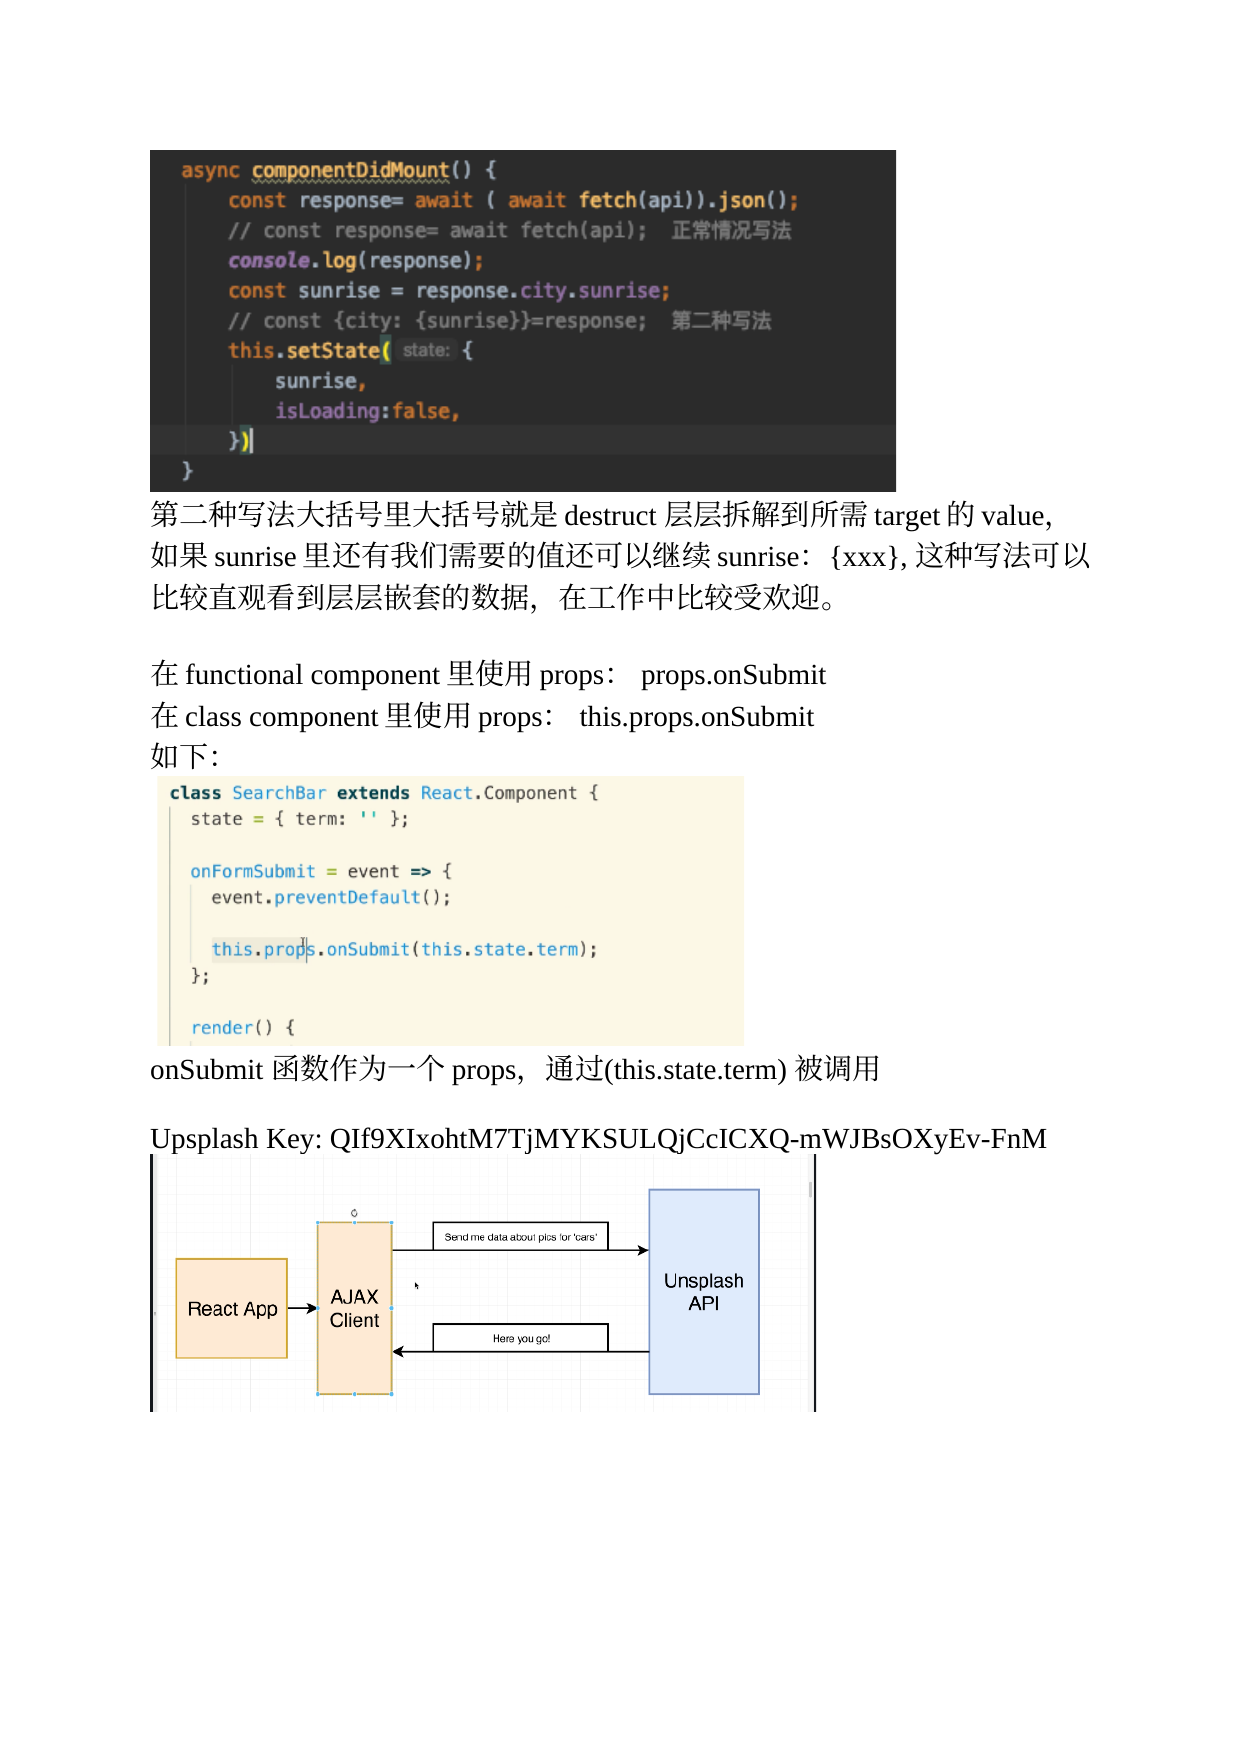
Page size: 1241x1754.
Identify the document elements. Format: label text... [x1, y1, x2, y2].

text 在functional component里使用props： props.onSubmit [150, 651, 1090, 692]
picture [150, 1154, 817, 1412]
text 如下： [150, 734, 1090, 776]
text Upsplash Key: QIf9XIxohtM7TjMYKSULQjCcICXQ-mWJBsOXyEv-FnM [150, 1121, 1090, 1155]
picture [157, 776, 745, 1046]
text onSubmit 函数作为一个props，通过(this.state.term) 被调用 [150, 1046, 1090, 1088]
text 在class component里使用props： this.props.onSubmit [150, 692, 1090, 734]
text 第二种写法大括号里大括号就是destruct 层层拆解到所需target的value，如果sunrise里还有我们需要的值还可以继续sunrise：{xxx}, 这种写法可以比较直观看到层层嵌套的数据，在工作中比较受欢迎。 [150, 491, 1090, 617]
picture [150, 150, 897, 492]
